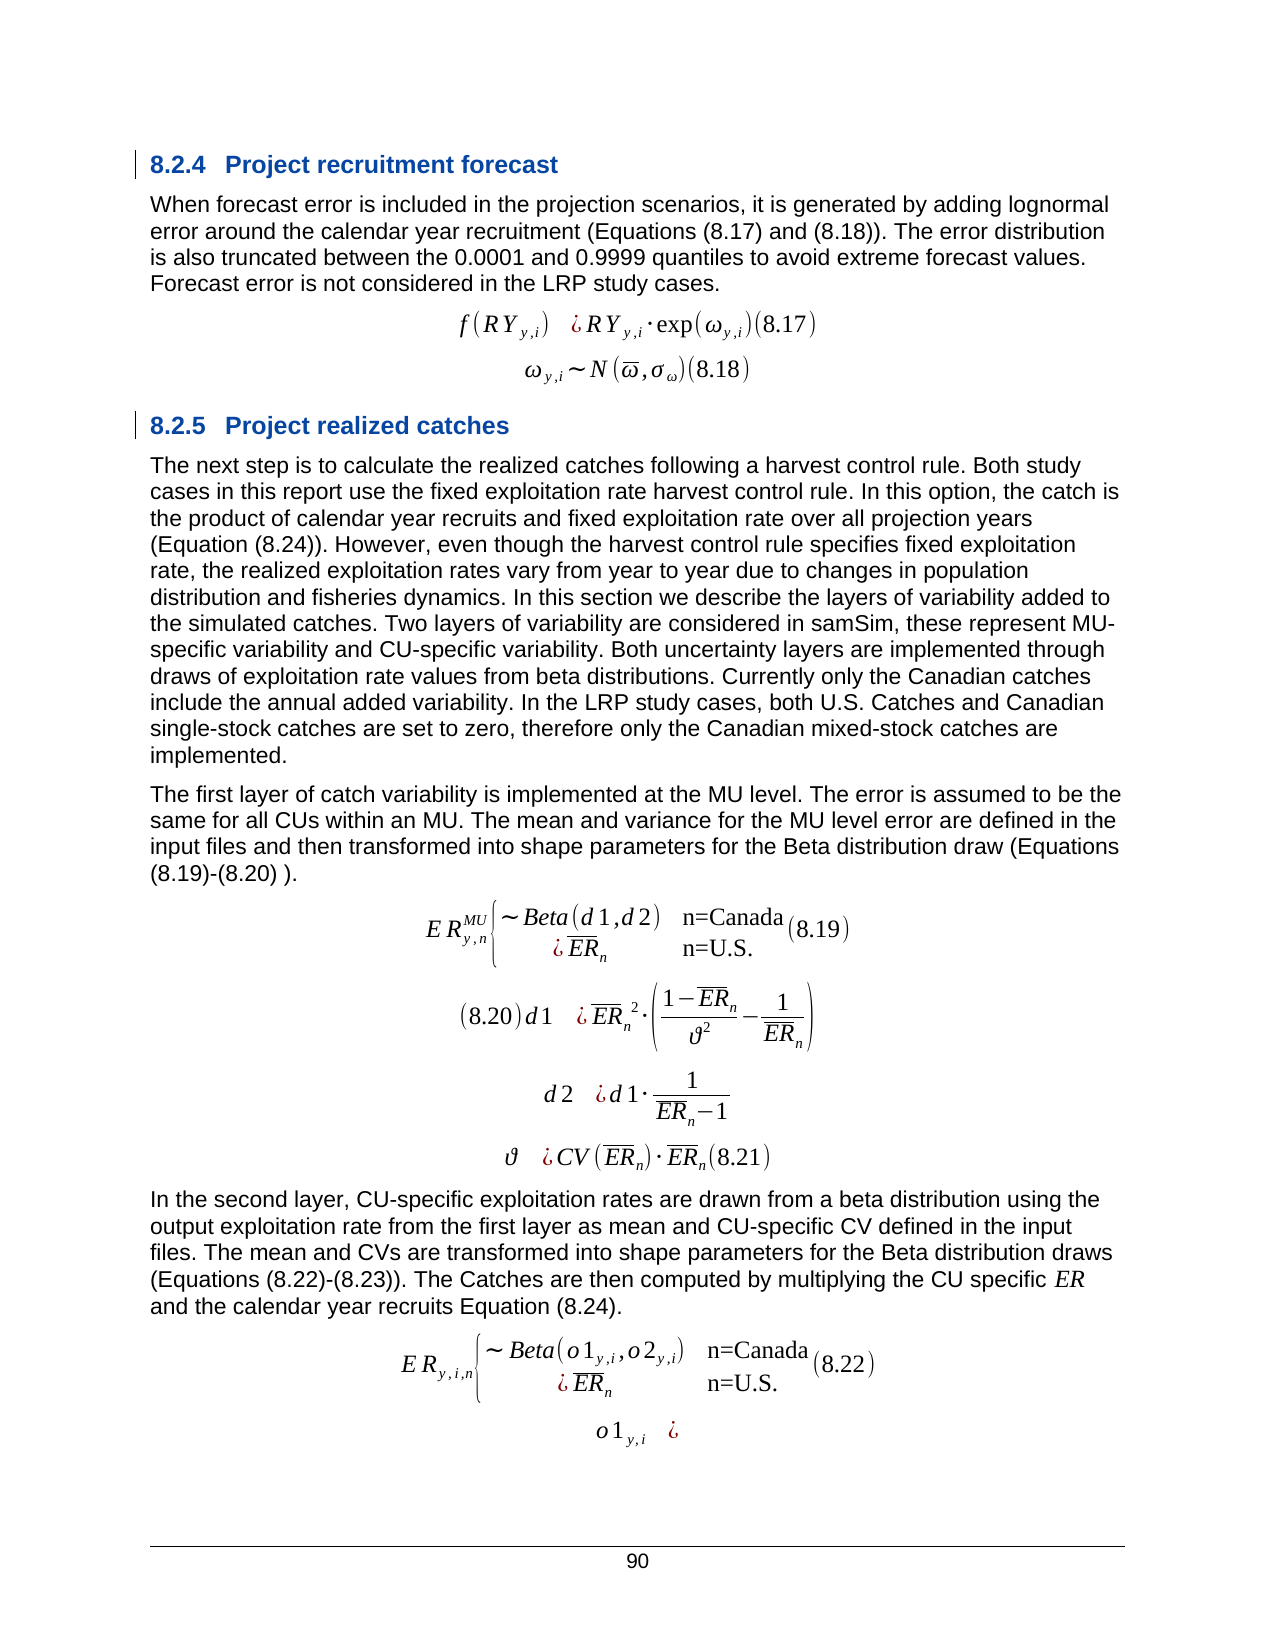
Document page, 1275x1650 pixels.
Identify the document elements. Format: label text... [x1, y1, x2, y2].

subtitle 8.2.4 Project recruitment forecast [150, 150, 1125, 179]
subtitle 8.2.5 Project realized catches [150, 411, 1125, 439]
text In the second layer, CU-specific exploitation rates are drawn from a beta distribution using the output exploitation rate from the first layer as mean and CU-specific CV defined in the input files. The mean and CVs are transformed into shape parameters for the Beta distribution draws (Equations (8.22)-(8.23)). The Catches are then computed by multiplying the CU specific and the calendar year recruits Equation (8.24). [150, 1186, 1125, 1319]
text The next step is to calculate the realized catches following a harvest control rule. Both study cases in this report use the fixed exploitation rate harvest control rule. In this option, the catch is the product of calendar year recruits and fixed exploitation rate over all projection years (Equation (8.24)). However, even though the harvest control rule specifies fixed exploitation rate, the realized exploitation rates vary from year to year due to changes in population distribution and fisheries dynamics. In this section we describe the layers of variability added to the simulated catches. Two layers of variability are considered in samSim, these represent MU-specific variability and CU-specific variability. Both uncertainty layers are implemented through draws of exploitation rate values from beta distributions. Currently only the Canadian catches include the annual added variability. In the LRP study cases, both U.S. Catches and Canadian single-stock catches are set to zero, therefore only the Canadian mixed-stock catches are implemented. [150, 452, 1125, 768]
text The first layer of catch variability is implemented at the MU level. The error is assumed to be the same for all CUs within an MU. The mean and variance for the MU level error are defined in the input files and then transformed into shape parameters for the Beta distribution draw (Equations (8.19)-(8.20) ). [150, 781, 1125, 886]
text When forecast error is included in the projection scenarios, it is generated by adding lognormal error around the calendar year recruitment (Equations (8.17) and (8.18)). The error distribution is also truncated between the 0.0001 and 0.9999 quantiles to avoid extreme forecast values. Forecast error is not considered in the LRP study cases. [150, 191, 1125, 297]
